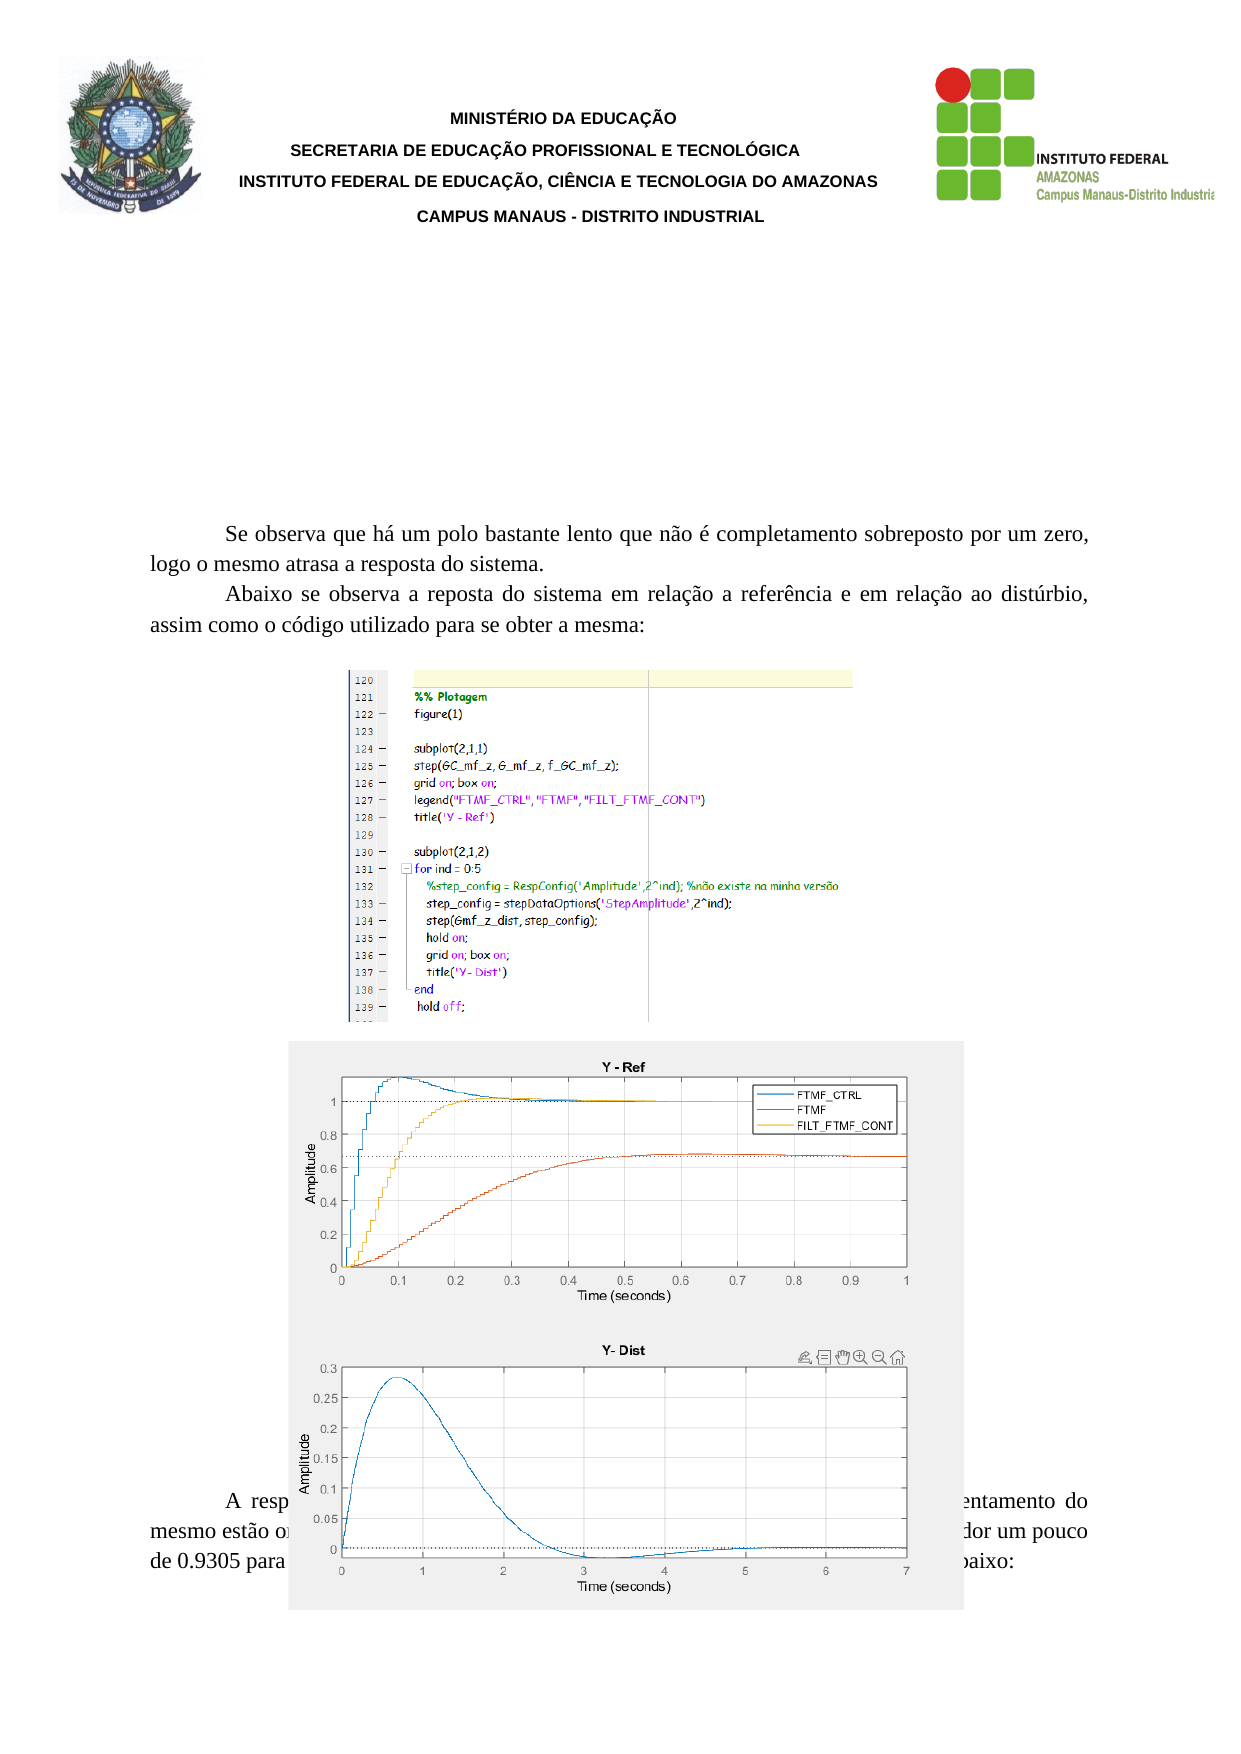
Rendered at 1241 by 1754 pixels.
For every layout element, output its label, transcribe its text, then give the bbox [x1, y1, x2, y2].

picture [57, 56, 202, 214]
picture [348, 670, 853, 1022]
text Se observa que há um polo bastante lento que não é completamento sobreposto por um zero, logo o mesmo atrasa a resposta do sistema. [150, 520, 1090, 577]
text Abaixo se observa a reposta do sistema em relação a referência e em relação ao distúrbio, assim como o código utilizado para se obter a mesma: [150, 580, 1090, 637]
picture [934, 66, 1215, 204]
picture [288, 1041, 965, 1610]
